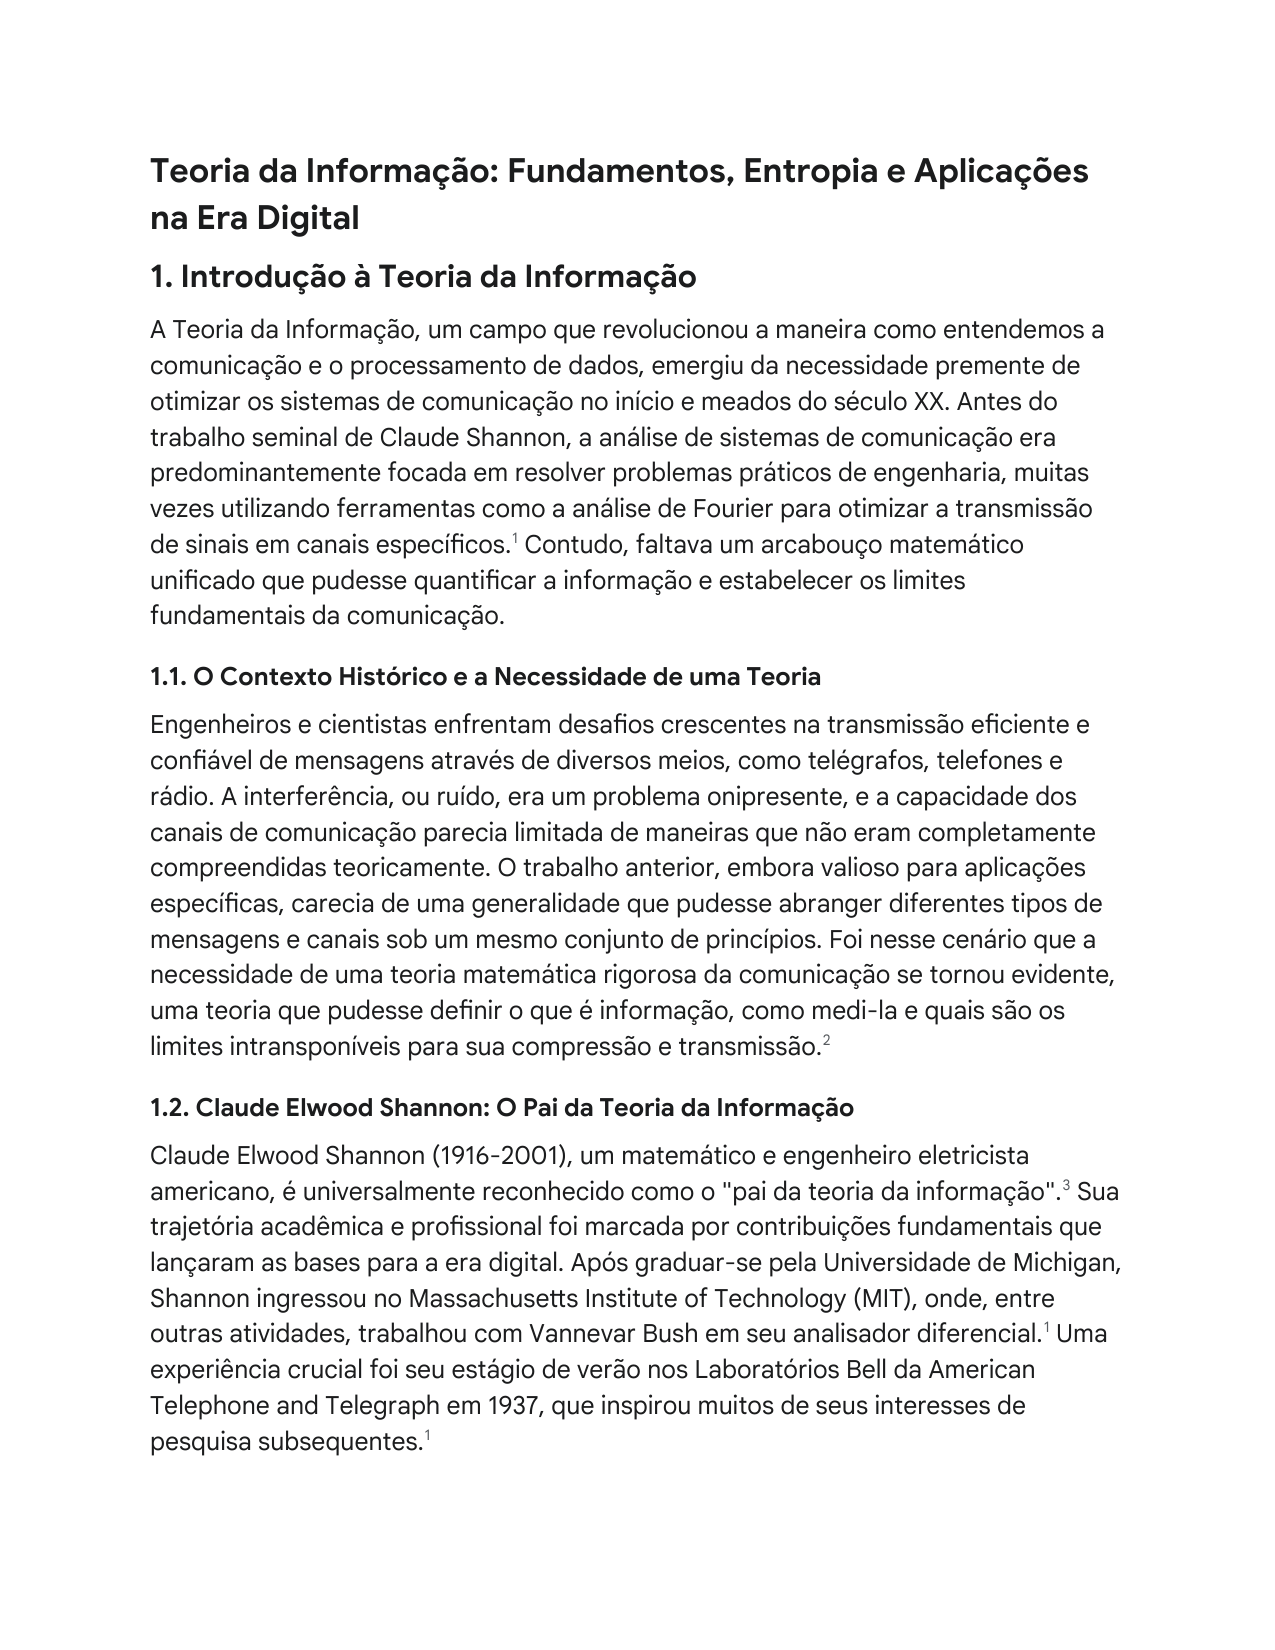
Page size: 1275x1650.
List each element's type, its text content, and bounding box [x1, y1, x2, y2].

subtitle Teoria da Informação: Fundamentos, Entropia e Aplicações na Era Digital [150, 150, 1125, 239]
subtitle 1. Introdução à Teoria da Informação [150, 258, 1125, 297]
subtitle 1.1. O Contexto Histórico e a Necessidade de uma Teoria [150, 661, 1125, 693]
text Engenheiros e cientistas enfrentam desafios crescentes na transmissão eficiente e confiável de mensagens através de diversos meios, como telégrafos, telefones e rádio. A interferência, ou ruído, era um problema onipresente, e a capacidade dos canais de comunicação parecia limitada de maneiras que não eram completamente compreendidas teoricamente. O trabalho anterior, embora valioso para aplicações específicas, carecia de uma generalidade que pudesse abranger diferentes tipos de mensagens e canais sob um mesmo conjunto de princípios. Foi nesse cenário que a necessidade de uma teoria matemática rigorosa da comunicação se tornou evidente, uma teoria que pudesse definir o que é informação, como medi-la e quais são os limites intransponíveis para sua compressão e transmissão.2 [150, 709, 1125, 1062]
text Claude Elwood Shannon (1916-2001), um matemático e engenheiro eletricista americano, é universalmente reconhecido como o "pai da teoria da informação".3 Sua trajetória acadêmica e profissional foi marcada por contribuições fundamentais que lançaram as bases para a era digital. Após graduar-se pela Universidade de Michigan, Shannon ingressou no Massachusetts Institute of Technology (MIT), onde, entre outras atividades, trabalhou com Vannevar Bush em seu analisador diferencial.1 Uma experiência crucial foi seu estágio de verão nos Laboratórios Bell da American Telephone and Telegraph em 1937, que inspirou muitos de seus interesses de pesquisa subsequentes.1 [150, 1140, 1125, 1457]
text A Teoria da Informação, um campo que revolucionou a maneira como entendemos a comunicação e o processamento de dados, emergiu da necessidade premente de otimizar os sistemas de comunicação no início e meados do século XX. Antes do trabalho seminal de Claude Shannon, a análise de sistemas de comunicação era predominantemente focada em resolver problemas práticos de engenharia, muitas vezes utilizando ferramentas como a análise de Fourier para otimizar a transmissão de sinais em canais específicos.1 Contudo, faltava um arcabouço matemático unificado que pudesse quantificar a informação e estabelecer os limites fundamentais da comunicação. [150, 315, 1125, 632]
subtitle 1.2. Claude Elwood Shannon: O Pai da Teoria da Informação [150, 1092, 1125, 1123]
